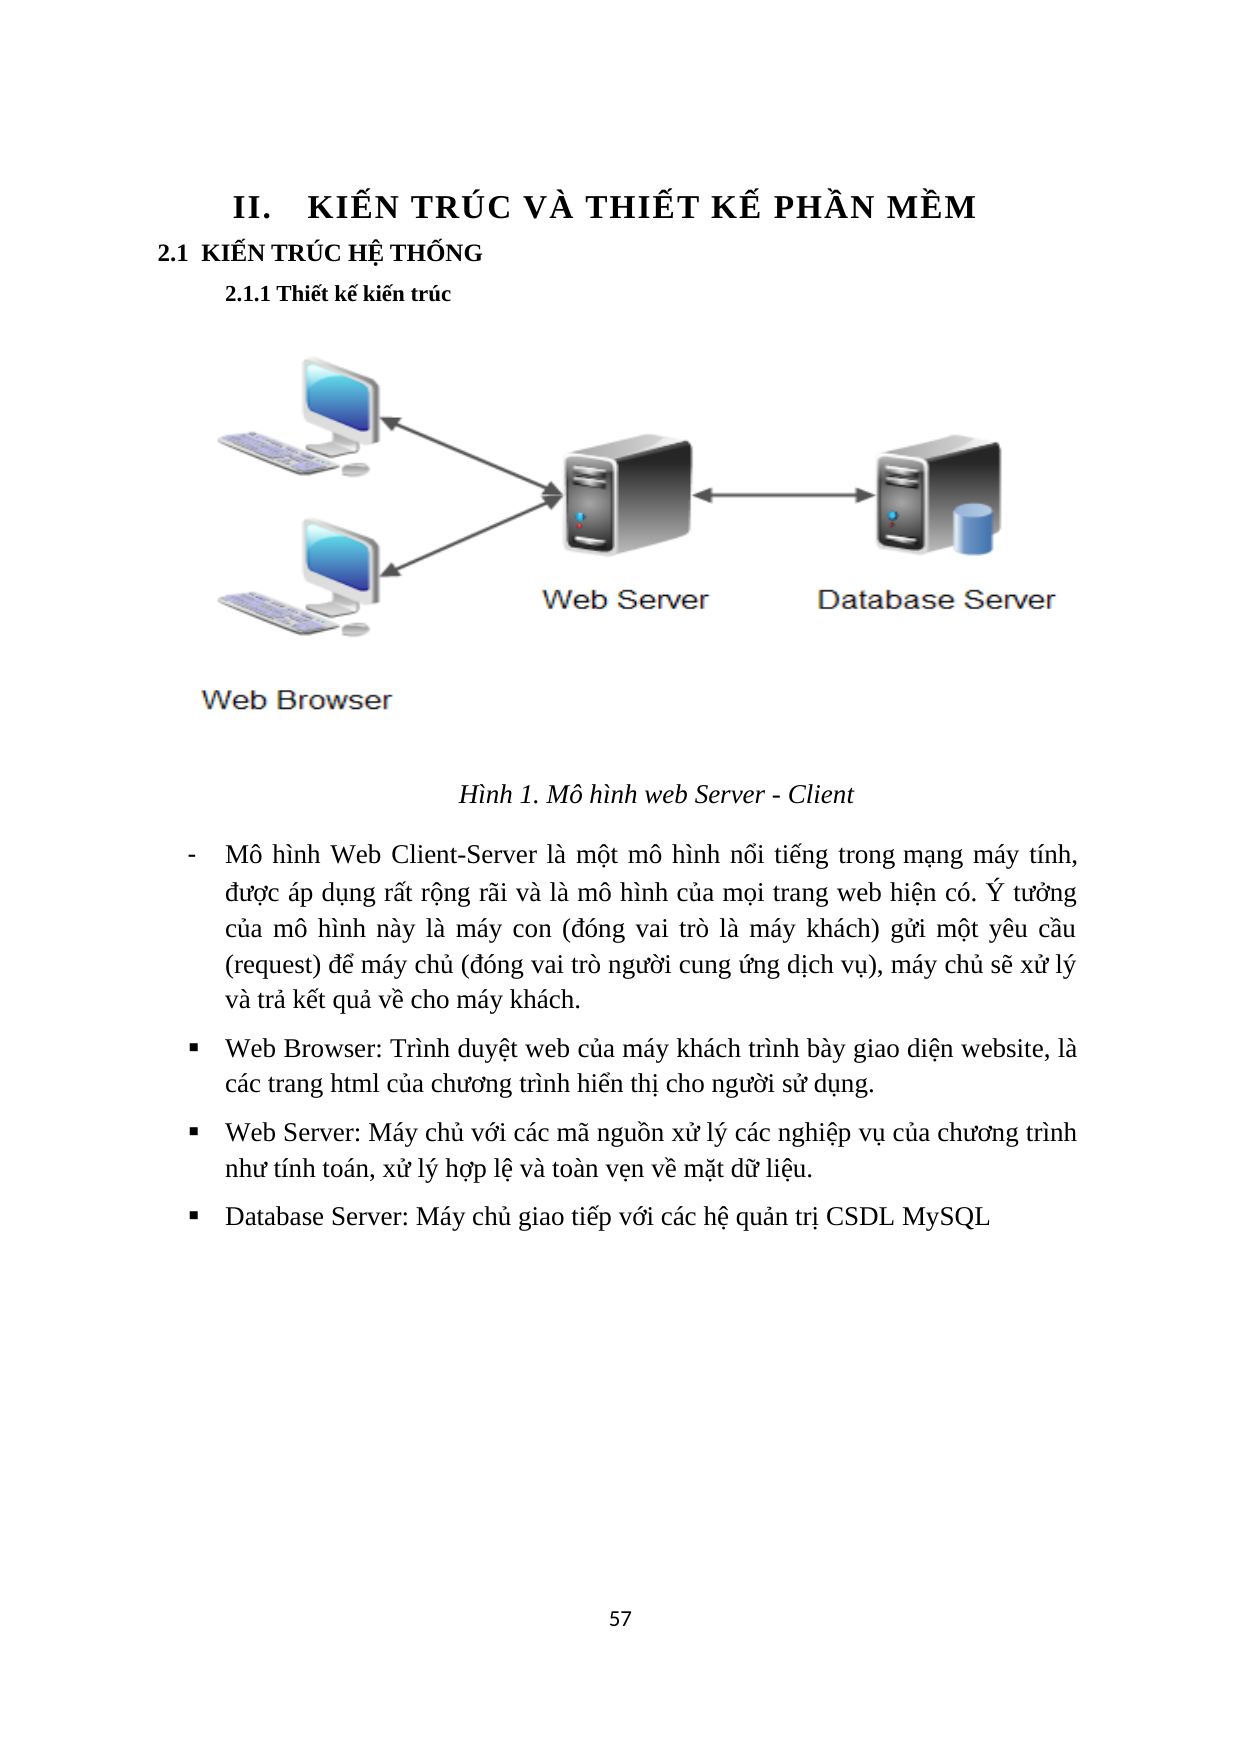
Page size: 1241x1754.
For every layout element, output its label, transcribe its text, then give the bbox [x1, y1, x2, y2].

text Hình 1. Mô hình web Server - Client [150, 778, 1090, 809]
subtitle 2.1 Kiến trúc hệ thống [157, 238, 1083, 267]
list Web Browser: Trình duyệt web của máy khách trình bày giao diện website, là các trang html của chương trình hiển thị cho người sử dụng. [187, 1032, 1078, 1099]
subtitle 2.1.1 Thiết kế kiến trúc [157, 279, 1083, 306]
list Mô hình Web Client-Server là một mô hình nổi tiếng trong mạng máy tính, được áp dụng rất rộng rãi và là mô hình của mọi trang web hiện có. Ý tưởng của mô hình này là máy con (đóng vai trò là máy khách) gửi một yêu cầu (request) để máy chủ (đóng vai trò người cung ứng dịch vụ), máy chủ sẽ xử lý và trả kết quả về cho máy khách. [187, 835, 1078, 1015]
subtitle Kiến Trúc Và Thiết Kế Phần Mềm [232, 187, 1083, 226]
list Database Server: Máy chủ giao tiếp với các hệ quản trị CSDL MySQL [187, 1200, 1078, 1231]
picture [150, 306, 1110, 758]
list Web Server: Máy chủ với các mã nguồn xử lý các nghiệp vụ của chương trình như tính toán, xử lý hợp lệ và toàn vẹn về mặt dữ liệu. [187, 1116, 1078, 1183]
